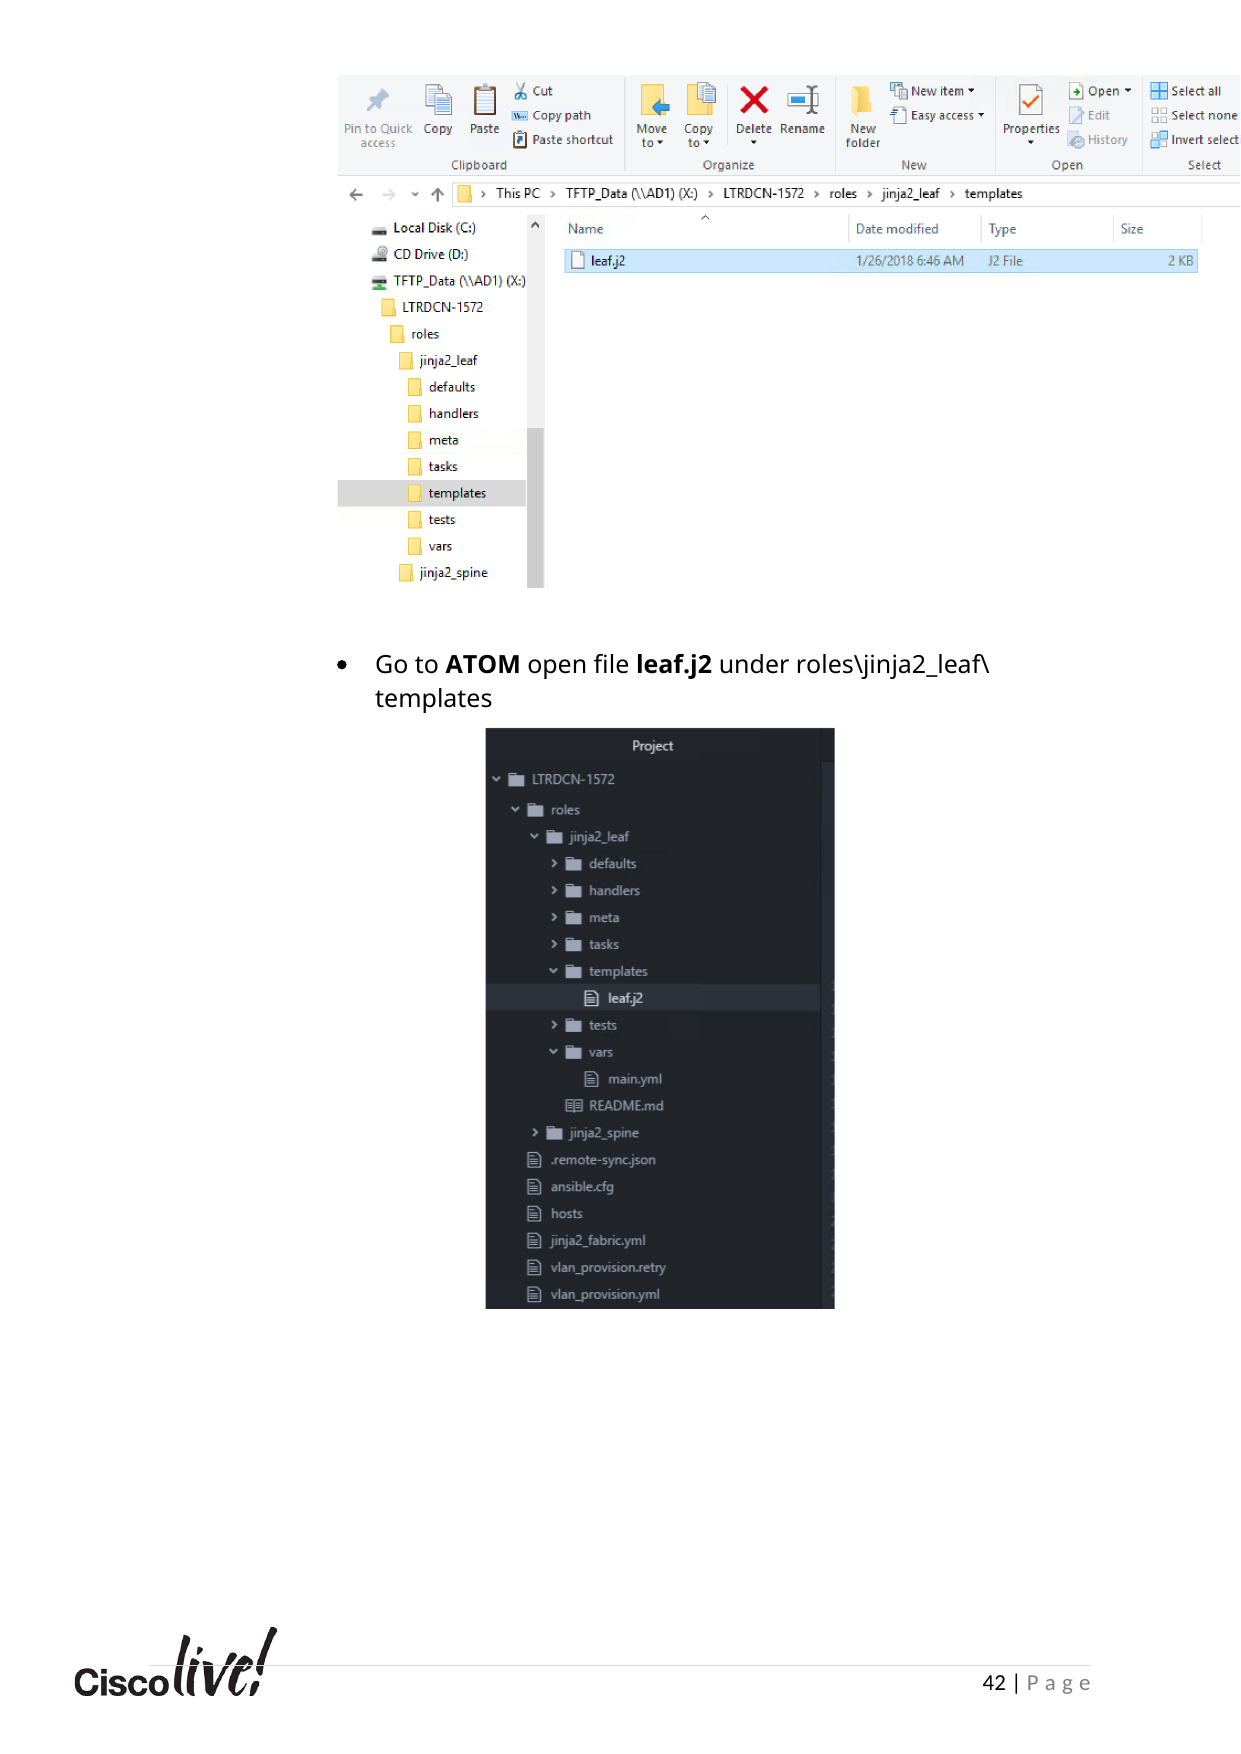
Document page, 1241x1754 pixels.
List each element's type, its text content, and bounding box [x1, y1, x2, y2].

picture [74, 1627, 278, 1698]
picture [337, 75, 1241, 588]
list Go to ATOM open file leaf.j2 under roles\jinja2_leaf\templates [337, 647, 1090, 715]
picture [485, 727, 835, 1309]
